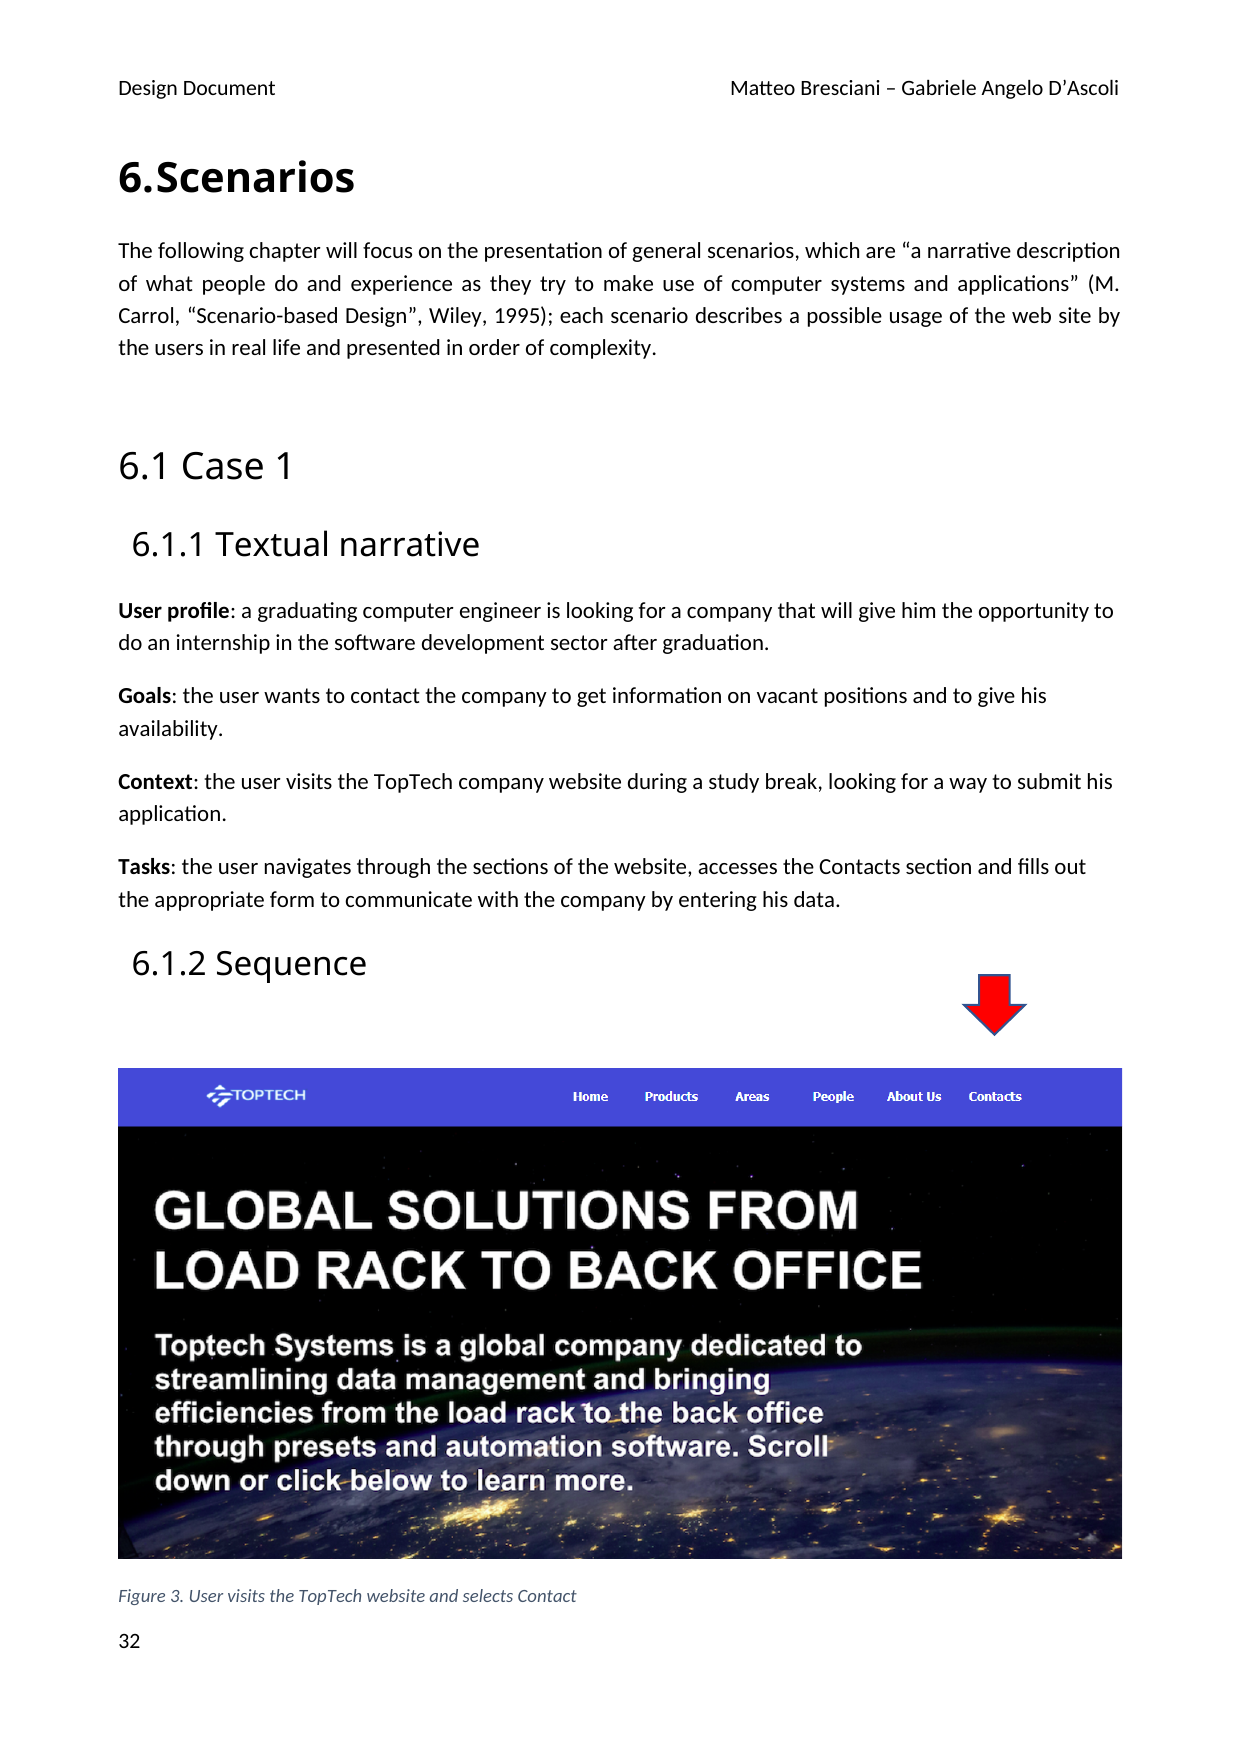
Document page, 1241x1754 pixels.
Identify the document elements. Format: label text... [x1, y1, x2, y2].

text 6.1 Case 1 [118, 439, 1122, 490]
text User profile: a graduating computer engineer is looking for a company that will give him the opportunity to do an internship in the software development sector after graduation. [118, 596, 1122, 657]
text Figure 3. User visits the TopTech website and selects Contact [118, 1584, 1122, 1607]
text Goals: the user wants to contact the company to get information on vacant positions and to give his availability. [118, 682, 1122, 742]
list Scenarios [118, 148, 1122, 204]
text 6.1.2 Sequence [118, 940, 1122, 985]
picture [118, 1068, 1123, 1559]
text The following chapter will focus on the presentation of general scenarios, which are “a narrative description of what people do and experience as they try to make use of computer systems and applications” (M. Carrol, “Scenario-based Design”, Wiley, 1995); each scenario describes a possible usage of the web site by the users in real life and presented in order of complexity. [118, 237, 1122, 361]
text Tasks: the user navigates through the sections of the website, accesses the Contacts section and fills out the appropriate form to communicate with the company by entering his data. [118, 852, 1122, 913]
text 6.1.1 Textual narrative [118, 521, 1122, 566]
text Context: the user visits the TopTech company website during a study break, looking for a way to submit his application. [118, 767, 1122, 827]
